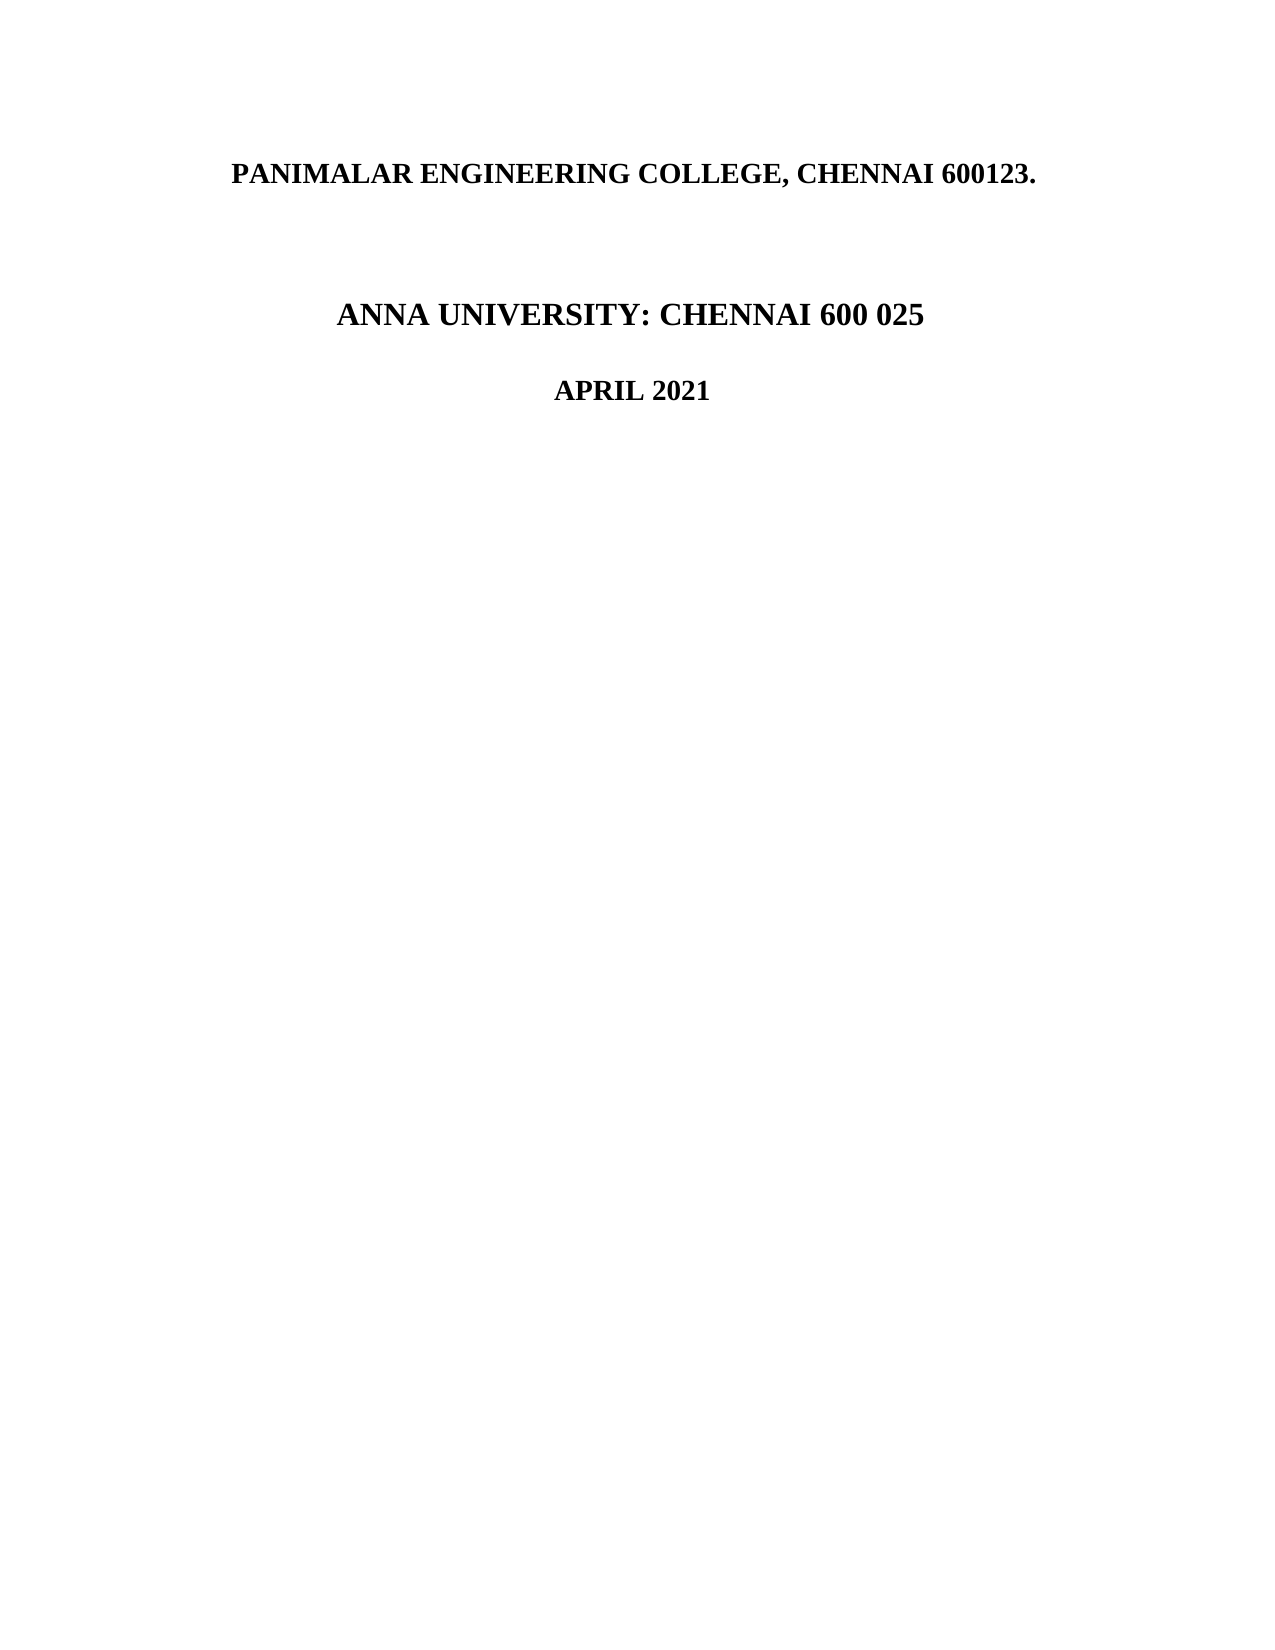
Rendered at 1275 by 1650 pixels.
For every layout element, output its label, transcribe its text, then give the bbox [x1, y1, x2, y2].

text APRIL 2021 [309, 373, 955, 407]
text PANIMALAR ENGINEERING COLLEGE, CHENNAI 600123. [114, 156, 1038, 190]
text ANNA UNIVERSITY: CHENNAI 600 025 [309, 296, 952, 333]
